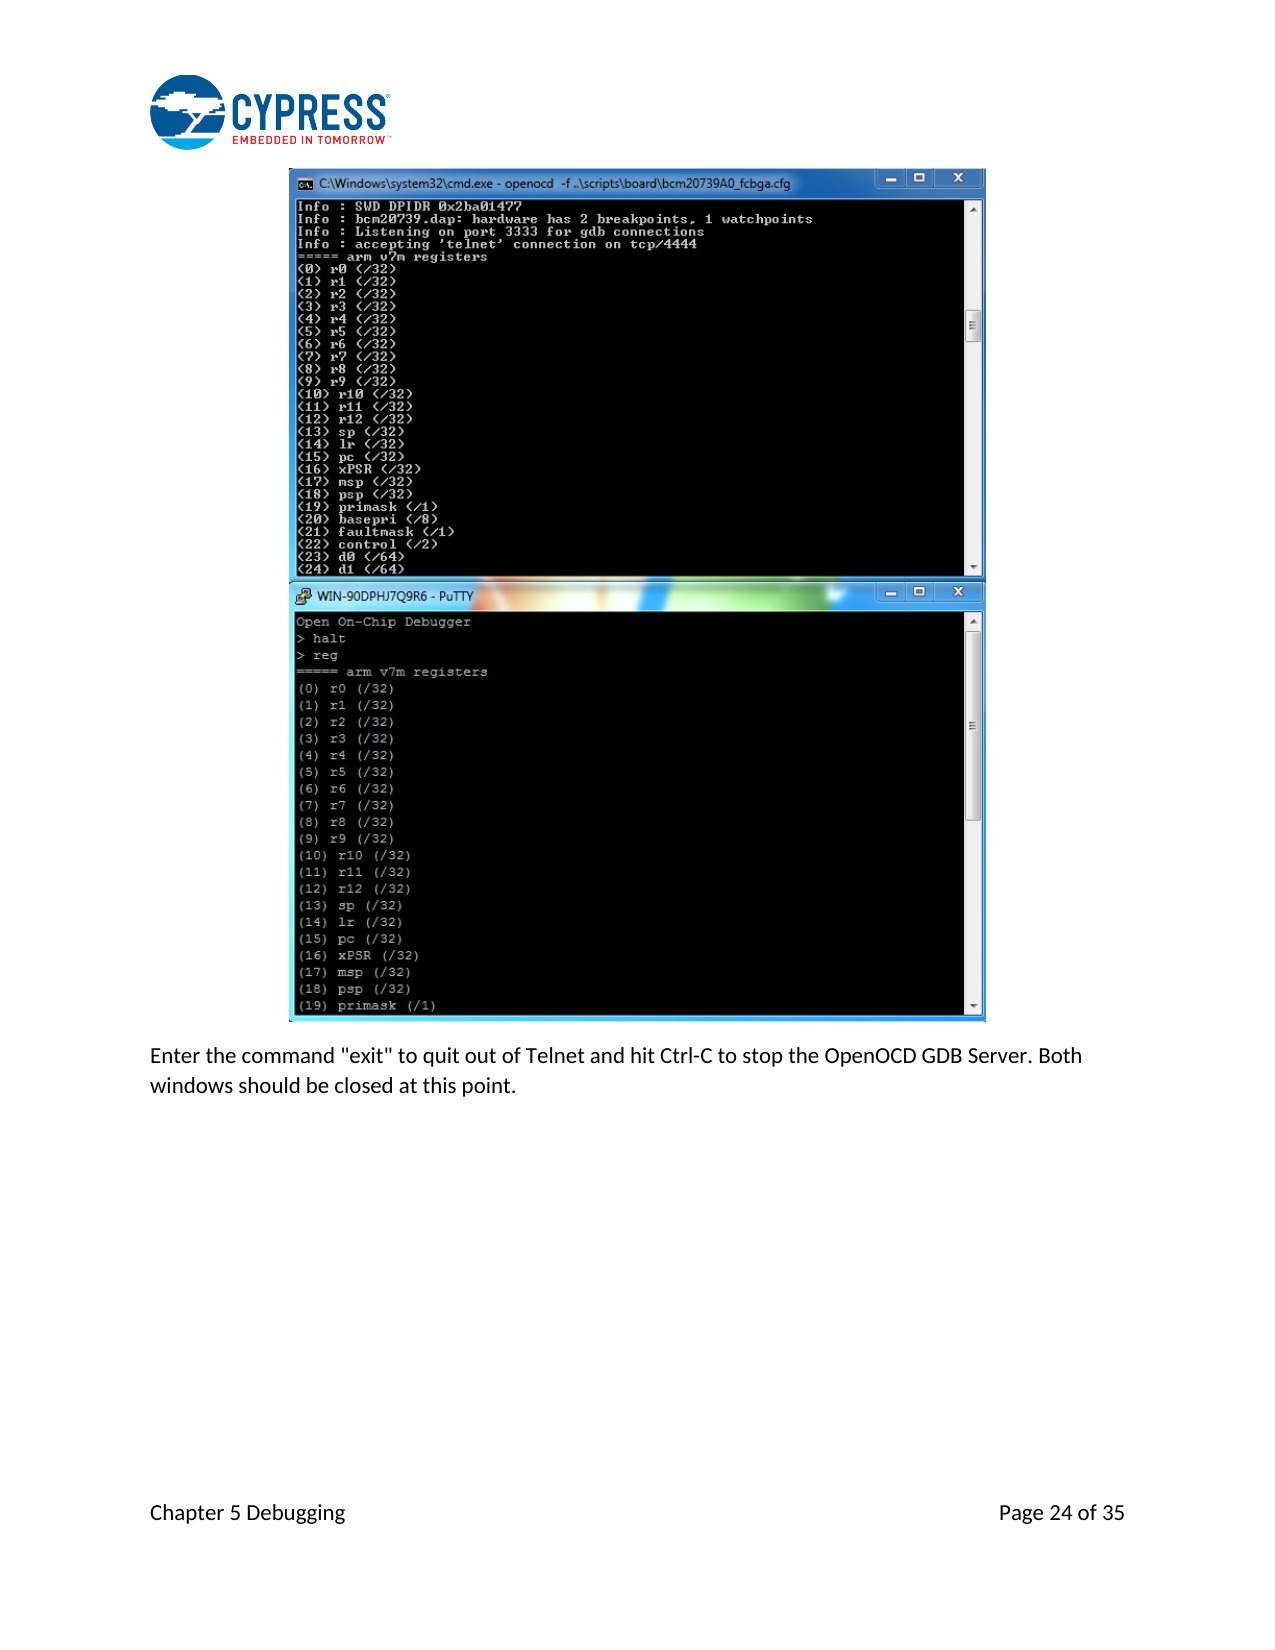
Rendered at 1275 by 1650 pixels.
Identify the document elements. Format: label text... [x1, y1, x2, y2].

picture [289, 168, 986, 1022]
text Enter the command "exit" to quit out of Telnet and hit Ctrl-C to stop the OpenOCD GDB Server. Both windows should be closed at this point. [150, 1041, 1125, 1099]
picture [150, 75, 392, 150]
